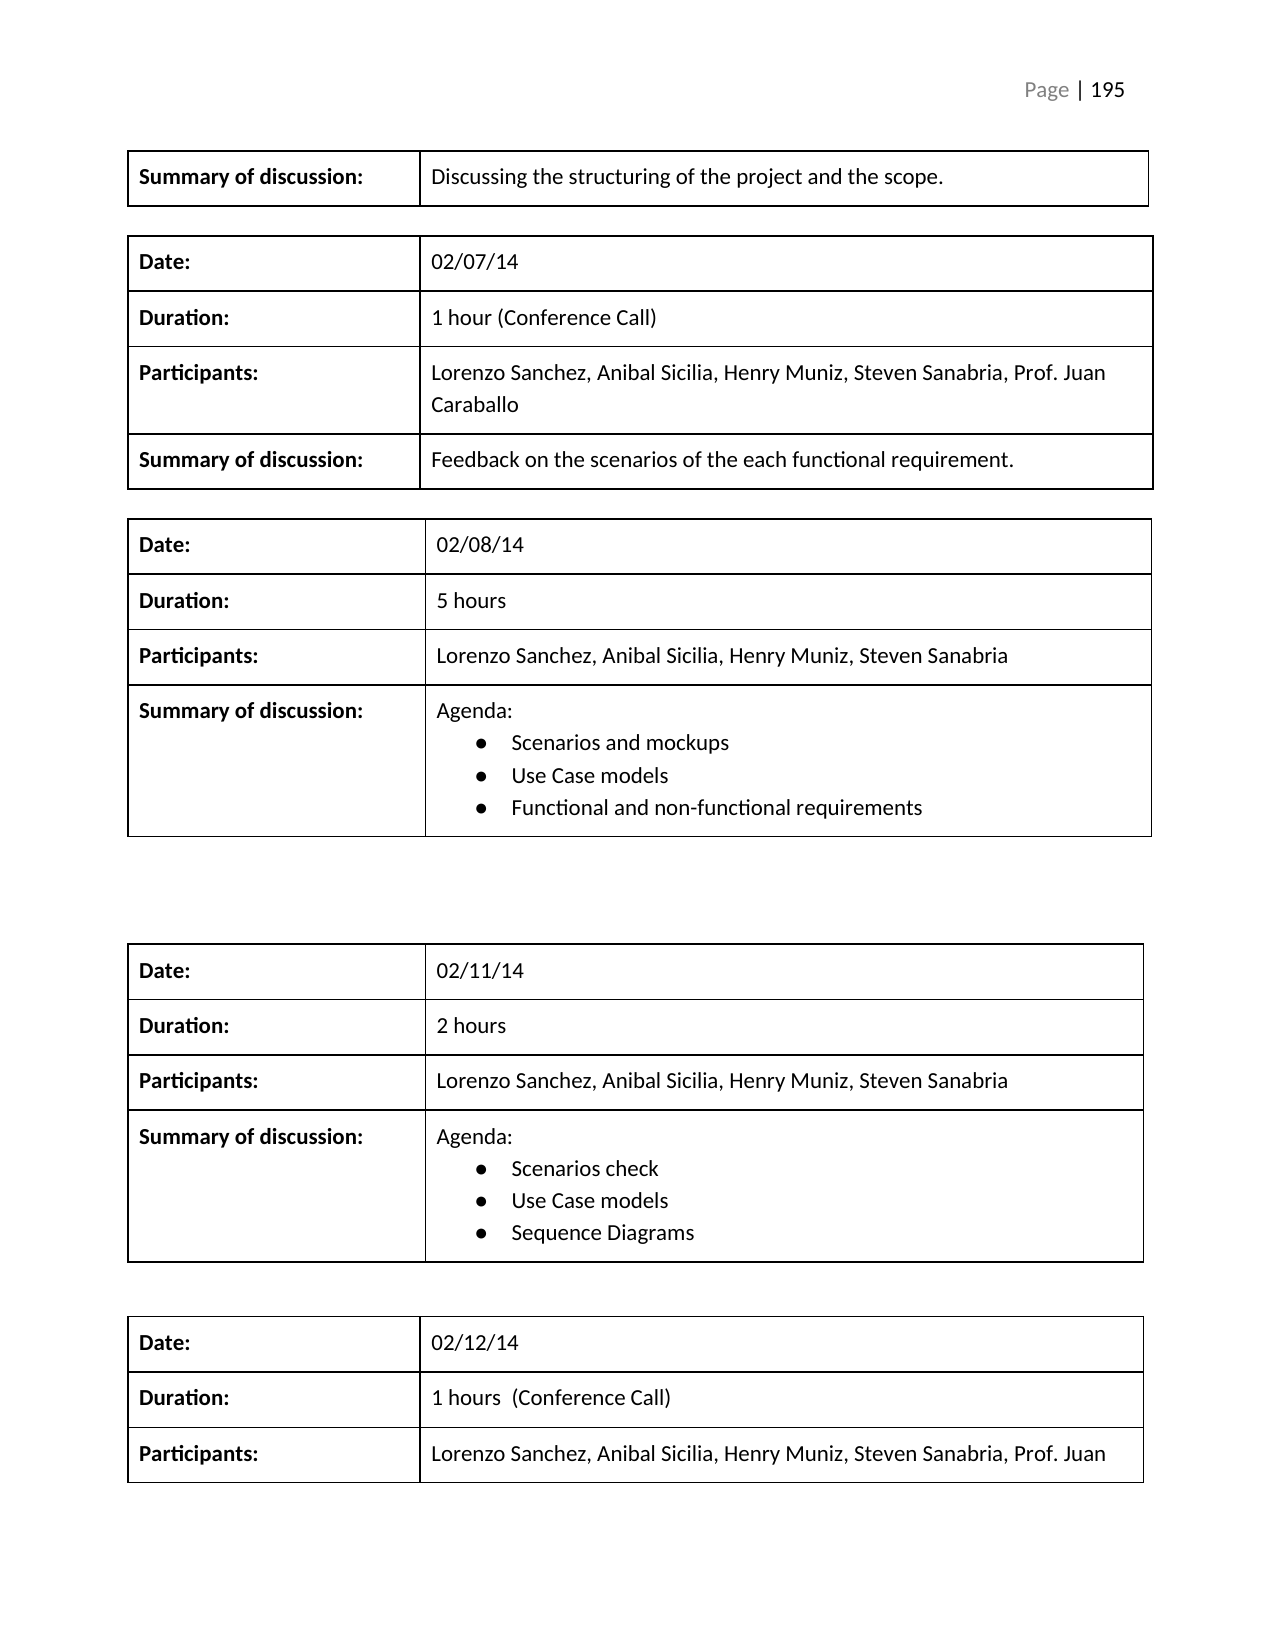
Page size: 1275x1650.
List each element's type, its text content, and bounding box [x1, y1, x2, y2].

table_cell Feedback on the scenarios of the each functional requirement. [421, 435, 1152, 488]
table_header 02/11/14 [426, 945, 1143, 999]
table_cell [421, 1428, 1143, 1482]
table_cell Summary of discussion: [129, 686, 425, 836]
table_cell Lorenzo Sanchez, Anibal Sicilia, Henry Muniz, Steven Sanabria [426, 1056, 1143, 1109]
table_cell 1 hour (Conference Call) [421, 292, 1152, 346]
table_cell Agenda: Scenarios check Use Case models Sequence Diagrams [426, 1111, 1143, 1261]
table_cell 1 hours (Conference Call) [421, 1373, 1143, 1426]
table_cell Duration: [129, 292, 419, 346]
table_cell Participants: [129, 347, 419, 433]
table_cell Discussing the structuring of the project and the scope. [421, 152, 1148, 205]
table_header Date: [129, 520, 425, 573]
table_cell Agenda: Scenarios and mockups Use Case models Functional and non-functional requirements [426, 686, 1151, 836]
table_header 02/12/14 [421, 1317, 1143, 1371]
table_cell Lorenzo Sanchez, Anibal Sicilia, Henry Muniz, Steven Sanabria, Prof. Juan Caraballo [421, 347, 1152, 433]
table_cell Lorenzo Sanchez, Anibal Sicilia, Henry Muniz, Steven Sanabria [426, 630, 1151, 684]
table_cell Duration: [129, 1000, 425, 1054]
table_header Date: [129, 237, 419, 290]
table_cell Duration: [129, 1373, 419, 1426]
table_cell Participants: [129, 1056, 425, 1109]
table_header Date: [129, 945, 425, 999]
table_cell Participants: [129, 1428, 419, 1482]
table_cell Summary of discussion: [129, 152, 419, 205]
table_cell Participants: [129, 630, 425, 684]
table_header 02/08/14 [426, 520, 1151, 573]
table_cell Summary of discussion: [129, 1111, 425, 1261]
table_header 02/07/14 [421, 237, 1152, 290]
table_cell Duration: [129, 575, 425, 628]
table_cell Summary of discussion: [129, 435, 419, 488]
table_cell 2 hours [426, 1000, 1143, 1054]
table_header Date: [129, 1317, 419, 1371]
table_cell 5 hours [426, 575, 1151, 628]
